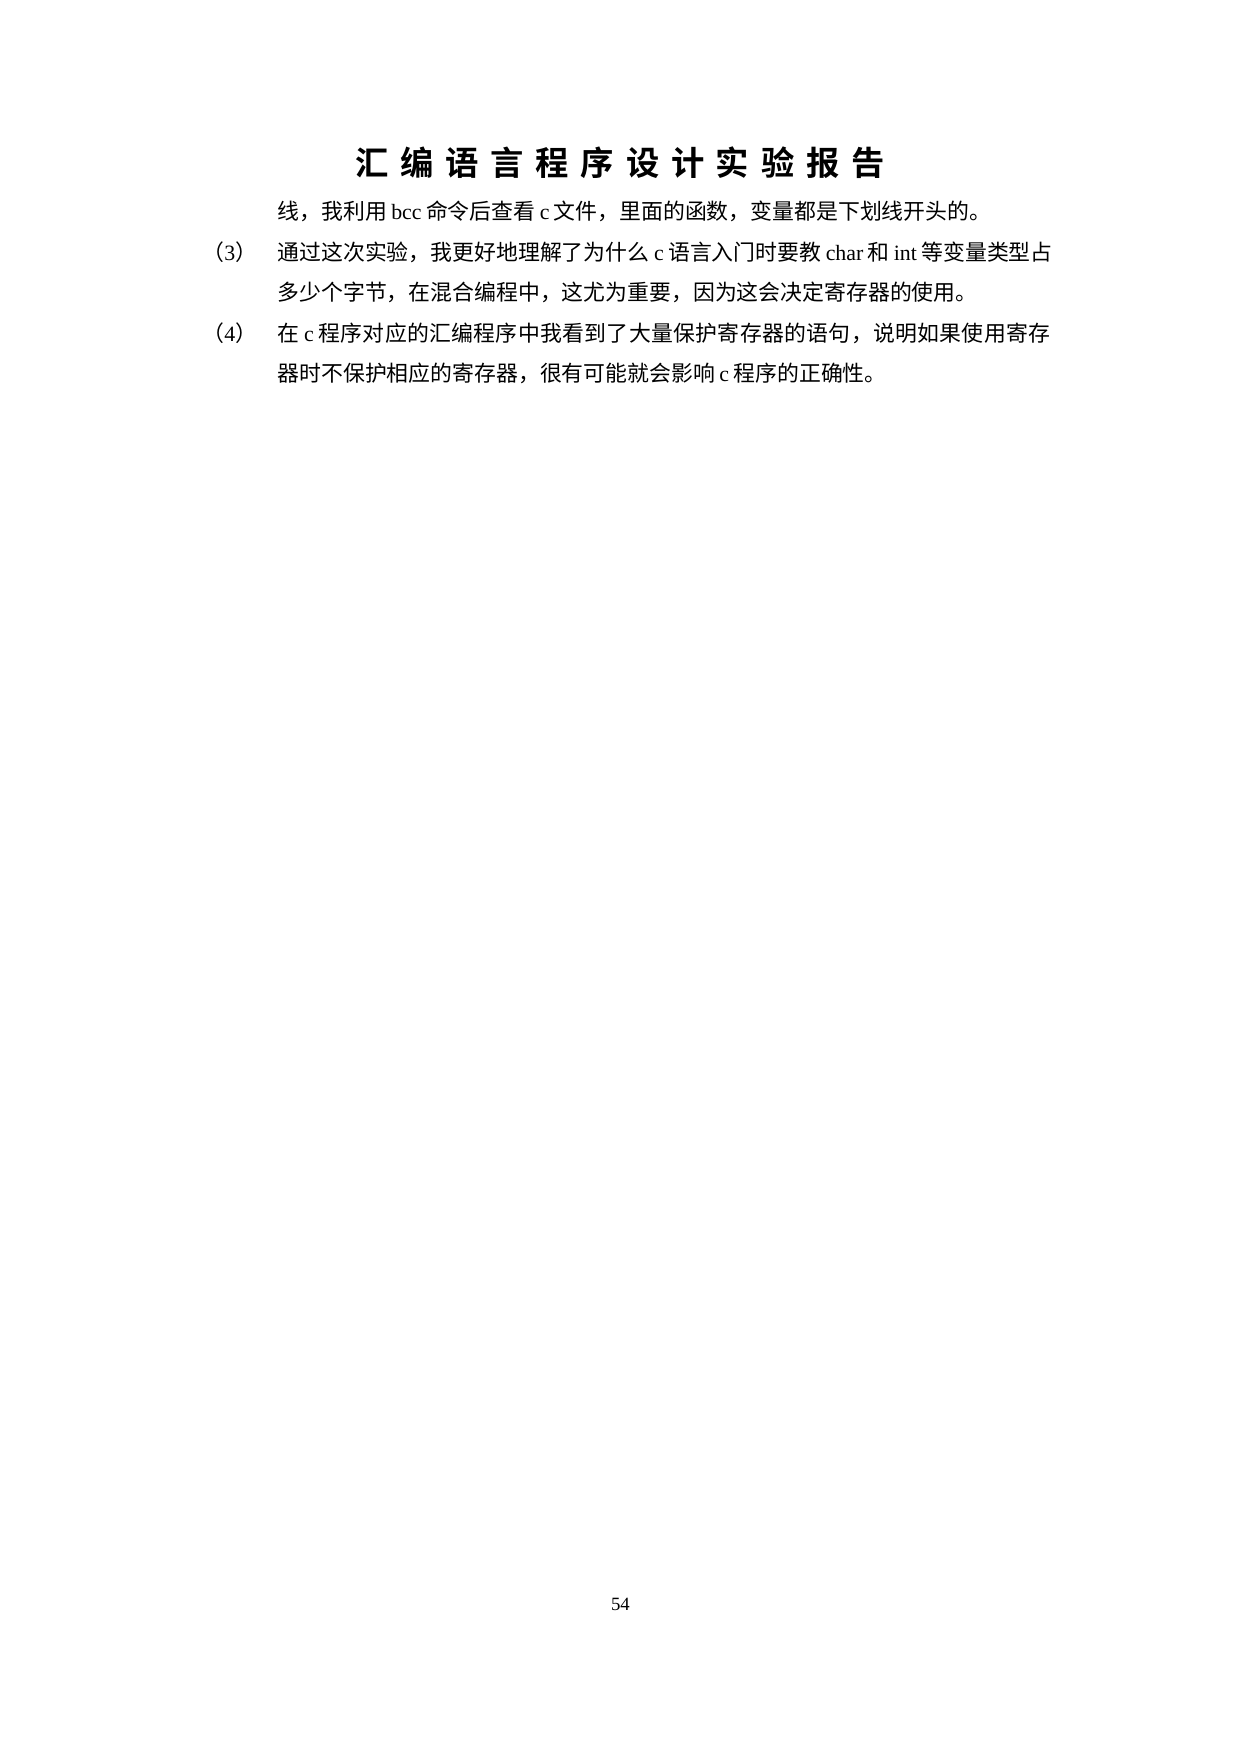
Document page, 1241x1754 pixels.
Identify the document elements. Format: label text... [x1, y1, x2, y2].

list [202, 194, 1053, 226]
list 在c程序对应的汇编程序中我看到了大量保护寄存器的语句，说明如果使用寄存器时不保护相应的寄存器，很有可能就会影响c程序的正确性。 [202, 315, 1053, 388]
list 通过这次实验，我更好地理解了为什么c语言入门时要教char和int等变量类型占多少个字节，在混合编程中，这尤为重要，因为这会决定寄存器的使用。 [202, 234, 1053, 307]
